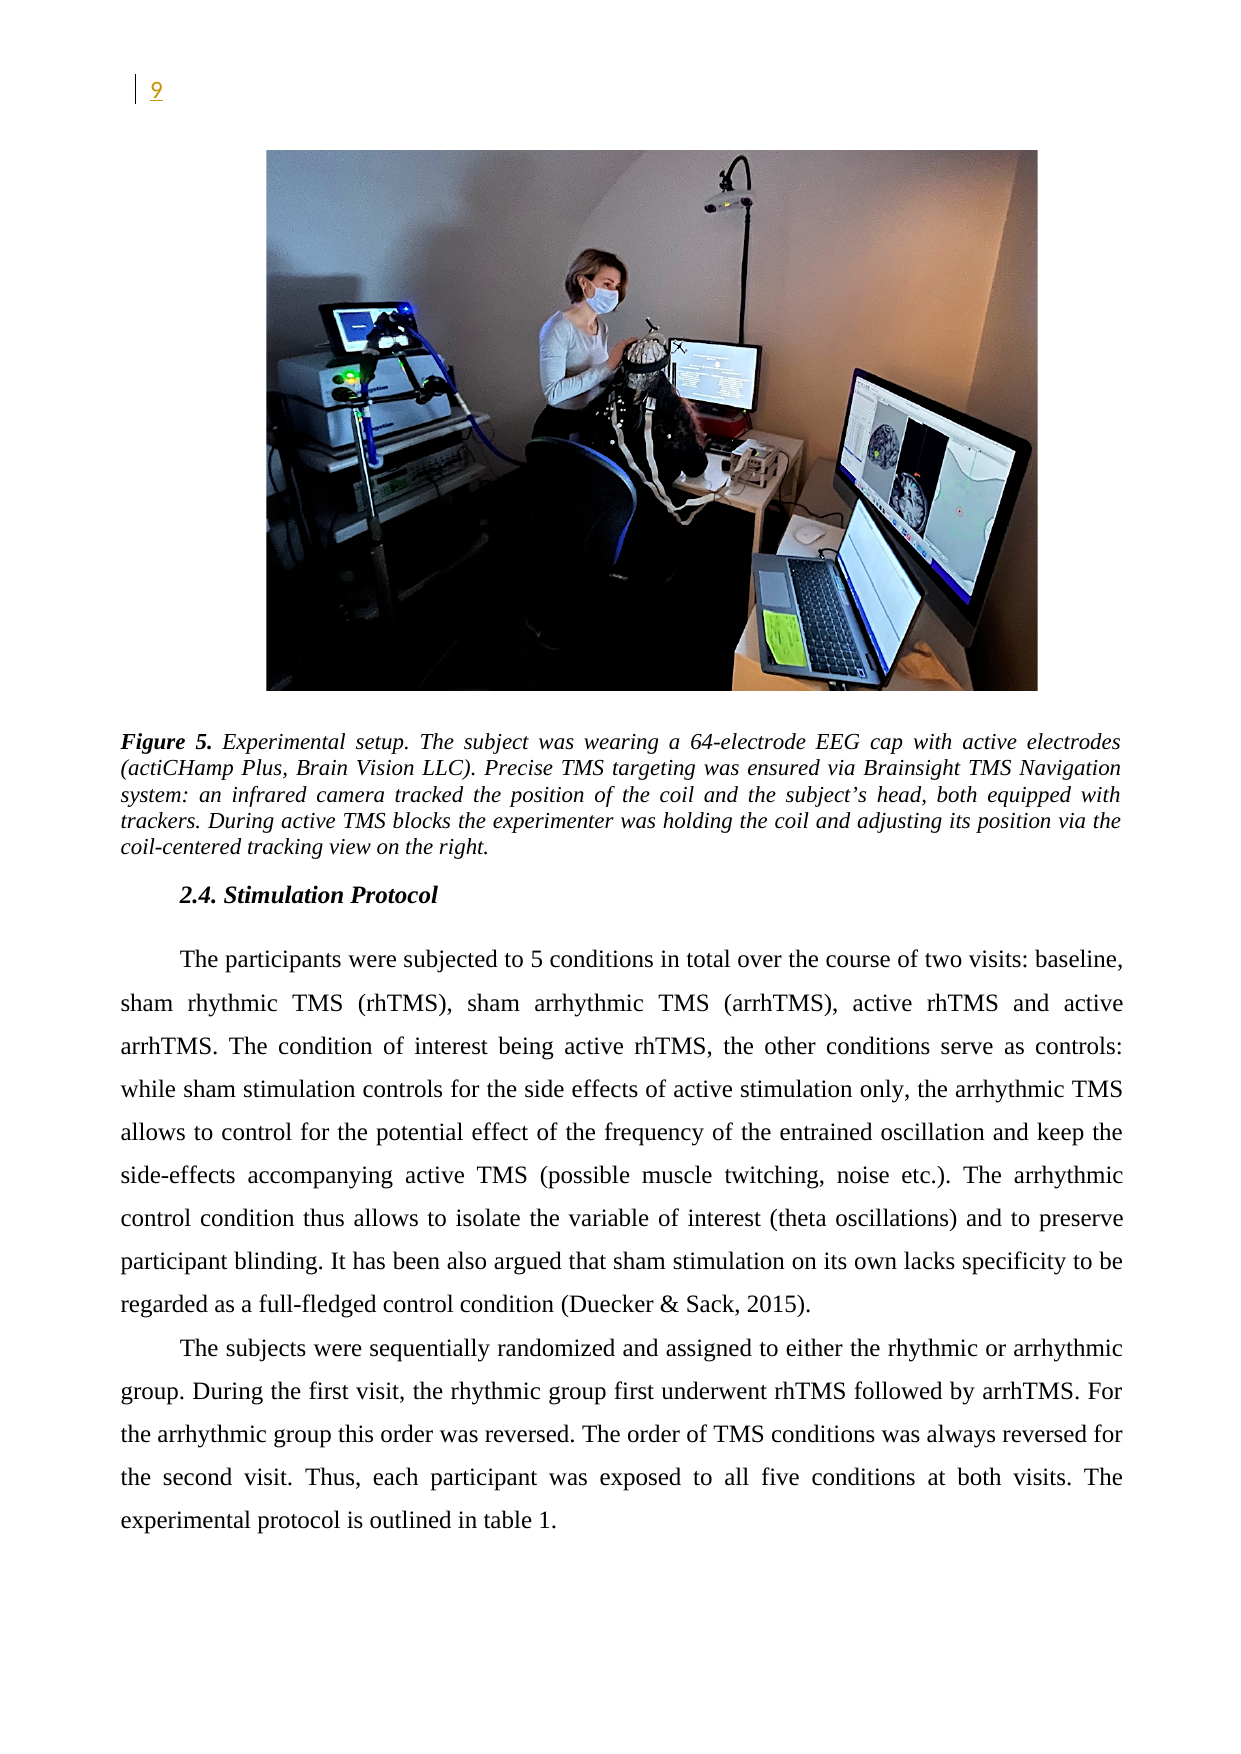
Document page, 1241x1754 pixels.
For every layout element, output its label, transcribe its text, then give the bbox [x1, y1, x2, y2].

text Figure 5. Experimental setup. The subject was wearing a 64-electrode EEG cap with active electrodes (actiCHamp Plus, Brain Vision LLC). Precise TMS targeting was ensured via Brainsight TMS Navigation system: an infrared camera tracked the position of the coil and the subject’s head, both equipped with trackers. During active TMS blocks the experimenter was holding the coil and adjusting its position via the coil-centered tracking view on the right. [120, 728, 1124, 860]
picture [266, 150, 1038, 691]
text The subjects were sequentially randomized and assigned to either the rhythmic or arrhythmic group. During the first visit, the rhythmic group first underwent rhTMS followed by arrhTMS. For the arrhythmic group this order was reversed. The order of TMS conditions was always reversed for the second visit. Thus, each participant was exposed to all five conditions at both visits. The experimental protocol is outlined in table 1. [120, 1333, 1124, 1534]
text The participants were subjected to 5 conditions in total over the course of two visits: baseline, sham rhythmic TMS (rhTMS), sham arrhythmic TMS (arrhTMS), active rhTMS and active arrhTMS. The condition of interest being active rhTMS, the other conditions serve as controls: while sham stimulation controls for the side effects of active stimulation only, the arrhythmic TMS allows to control for the potential effect of the frequency of the entrained oscillation and keep the side-effects accompanying active TMS (possible muscle twitching, noise etc.). The arrhythmic control condition thus allows to isolate the variable of interest (theta oscillations) and to preserve participant blinding. It has been also argued that sham stimulation on its own lacks specificity to be regarded as a full-fledged control condition (Duecker & Sack, 2015). [120, 944, 1124, 1318]
text 2.4. Stimulation Protocol [120, 881, 1124, 909]
